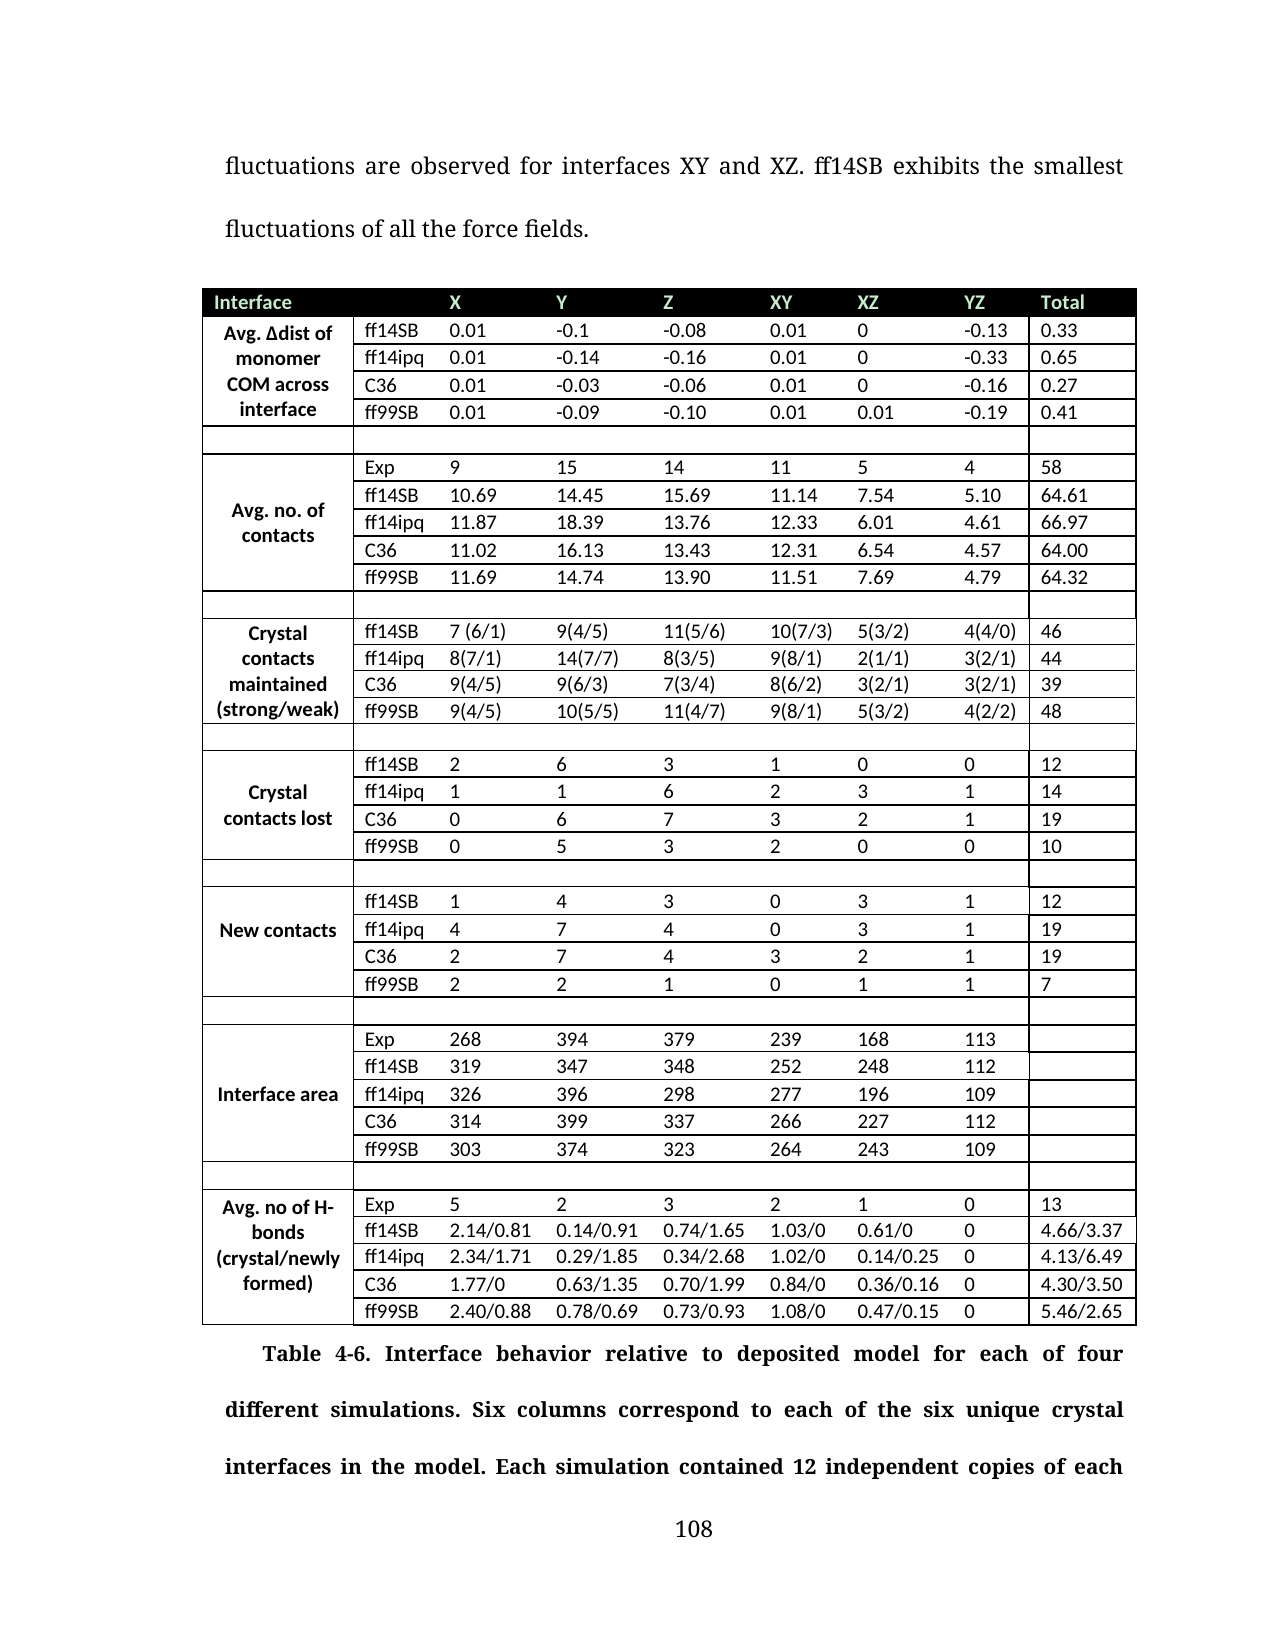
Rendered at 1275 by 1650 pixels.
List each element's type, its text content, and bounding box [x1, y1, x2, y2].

table_cell 5 [438, 1191, 545, 1216]
table_header XZ [846, 290, 953, 315]
table_cell 3 [652, 887, 759, 914]
table_cell [759, 427, 846, 452]
table_cell 5(3/2) [846, 698, 953, 723]
table_cell 4.13/6.49 [1030, 1244, 1135, 1269]
table_cell 0 [759, 971, 846, 996]
table_cell [1030, 1108, 1135, 1134]
table_cell Crystal contacts lost [203, 751, 353, 859]
table_cell 3 [652, 833, 759, 859]
table_cell 0.34/2.68 [652, 1244, 759, 1269]
table_cell [652, 1163, 759, 1189]
table_cell [759, 861, 846, 886]
table_cell 0 [953, 833, 1028, 859]
table_cell [203, 997, 353, 1024]
table_cell 1.77/0 [438, 1271, 545, 1297]
table_cell 39 [1030, 670, 1136, 697]
table_cell 11.14 [759, 482, 846, 507]
table_cell ff14ipq [354, 510, 438, 535]
table_cell -0.16 [652, 345, 759, 370]
table_cell 7 [545, 915, 652, 941]
table_cell 4.66/3.37 [1030, 1217, 1136, 1243]
table_cell [545, 724, 652, 750]
table_cell 323 [652, 1136, 759, 1161]
table_cell [354, 724, 438, 750]
table_cell 48 [1030, 697, 1136, 723]
table_cell -0.33 [953, 345, 1028, 370]
table_cell Avg. no. of contacts [203, 455, 353, 590]
table_cell New contacts [203, 887, 353, 996]
table_cell 196 [846, 1080, 953, 1106]
table_cell [1030, 1053, 1135, 1079]
table_cell 4.57 [953, 537, 1028, 562]
table_cell 3 [846, 887, 953, 914]
table_cell 19 [1030, 806, 1135, 831]
table_cell 0.36/0.16 [846, 1271, 953, 1297]
table_cell 9(6/3) [545, 671, 652, 697]
table_cell 0.63/1.35 [545, 1271, 652, 1297]
table_cell [652, 427, 759, 452]
table_header [354, 290, 438, 315]
table_cell [759, 592, 846, 617]
table_cell 4(4/0) [953, 619, 1029, 644]
table_cell 266 [759, 1108, 846, 1134]
table_cell [203, 592, 353, 617]
table_cell 1.02/0 [759, 1244, 846, 1269]
table_cell 3(2/1) [953, 645, 1029, 670]
table_cell 1 [846, 971, 953, 996]
table_cell 0.01 [438, 400, 545, 425]
table_cell ff99SB [354, 971, 438, 996]
table_cell -0.10 [652, 400, 759, 425]
table_cell 0.73/0.93 [652, 1299, 759, 1324]
table_cell ff99SB [354, 1136, 438, 1161]
table_cell [652, 998, 759, 1024]
table_cell 1 [438, 778, 545, 804]
table_cell 0.41 [1030, 400, 1135, 425]
table_cell 2 [545, 971, 652, 996]
table_cell Exp [354, 1191, 438, 1216]
table_cell 7 [652, 806, 759, 831]
table_cell 2 [438, 751, 545, 776]
table_cell [354, 427, 438, 452]
table_cell 1 [652, 971, 759, 996]
table_cell [1030, 592, 1135, 617]
table_cell [203, 427, 353, 452]
table_cell 337 [652, 1108, 759, 1134]
table_cell -0.16 [953, 372, 1028, 397]
table_cell 7(3/4) [652, 671, 759, 697]
table_cell [545, 1163, 652, 1189]
table_cell ff14ipq [354, 1244, 438, 1269]
table_cell 0 [846, 317, 953, 342]
table_cell [354, 1163, 438, 1189]
table_cell 4 [545, 887, 652, 914]
table_cell ff14SB [354, 1052, 438, 1079]
table_cell [438, 592, 545, 617]
table_cell 10 [1030, 833, 1135, 859]
table_cell 14.45 [545, 482, 652, 507]
table_cell 6 [652, 778, 759, 804]
table_cell 1 [953, 778, 1028, 804]
table_cell [953, 861, 1028, 886]
table_cell 399 [545, 1108, 652, 1134]
table_cell 0.01 [438, 345, 545, 370]
table_cell 109 [953, 1080, 1028, 1106]
table_cell 12 [1030, 751, 1135, 776]
table_cell 11.87 [438, 510, 545, 535]
table_cell -0.13 [953, 317, 1028, 342]
table_cell 5(3/2) [846, 619, 953, 644]
table_header Interface [203, 290, 353, 315]
table_cell 11.02 [438, 537, 545, 562]
table_cell 268 [438, 1026, 545, 1051]
table_cell ff14SB [354, 751, 438, 776]
table_cell 0 [759, 915, 846, 941]
table_cell [545, 861, 652, 886]
table_cell 0.70/1.99 [652, 1271, 759, 1297]
table_cell -0.06 [652, 372, 759, 397]
table_cell ff14ipq [354, 915, 438, 941]
table_cell 168 [846, 1026, 953, 1051]
table_cell 0.01 [759, 317, 846, 342]
table_cell [438, 1163, 545, 1189]
table_cell ff14SB [354, 619, 438, 644]
table_cell 3 [759, 943, 846, 969]
table_cell [545, 427, 652, 452]
table_cell 5.46/2.65 [1030, 1299, 1135, 1324]
table_cell Interface area [203, 1025, 353, 1161]
table_cell [1030, 1136, 1135, 1161]
table_cell 18.39 [545, 510, 652, 535]
table_cell ff14SB [354, 887, 438, 914]
table_cell 4 [438, 915, 545, 941]
table_cell 12.33 [759, 510, 846, 535]
table_cell 2 [846, 806, 953, 831]
table_cell 58 [1030, 455, 1135, 480]
table_cell -0.19 [953, 400, 1028, 425]
table_cell 1.03/0 [759, 1217, 846, 1243]
table_cell 1.08/0 [759, 1299, 846, 1324]
table_cell [759, 1163, 846, 1189]
table_cell 1 [759, 751, 846, 776]
table_cell 64.00 [1030, 537, 1135, 562]
table_cell [846, 1163, 953, 1189]
table_cell [759, 998, 846, 1024]
table_cell 0.01 [759, 345, 846, 370]
table_cell 248 [846, 1052, 953, 1079]
table_cell ff99SB [354, 833, 438, 859]
table_cell 15.69 [652, 482, 759, 507]
table_cell 0.01 [759, 400, 846, 425]
table_cell 379 [652, 1026, 759, 1051]
table_cell 2 [759, 833, 846, 859]
table_cell 8(6/2) [759, 671, 846, 697]
table_cell 319 [438, 1052, 545, 1079]
table_cell 11.69 [438, 565, 545, 590]
table_cell [438, 998, 545, 1024]
table_cell 243 [846, 1136, 953, 1161]
table_cell C36 [354, 1271, 438, 1297]
table_cell 2 [759, 1191, 846, 1216]
table_cell 2 [545, 1191, 652, 1216]
table_cell [203, 860, 353, 886]
table_cell C36 [354, 372, 438, 397]
table_cell 19 [1030, 943, 1135, 969]
table_cell [846, 861, 953, 886]
table_cell 11.51 [759, 565, 846, 590]
table_cell 46 [1030, 619, 1136, 644]
table_cell [953, 427, 1028, 452]
table_cell 0.33 [1030, 317, 1135, 342]
table_cell 3(2/1) [846, 671, 953, 697]
table_cell 2.34/1.71 [438, 1244, 545, 1269]
table_cell ff14ipq [354, 345, 438, 370]
table_cell 1 [953, 806, 1028, 831]
table_header Z [652, 290, 759, 315]
table_cell Avg. no of H-bonds (crystal/newly formed) [203, 1190, 353, 1324]
table_header Total [1030, 290, 1135, 315]
table_cell 2 [438, 943, 545, 969]
table_cell [759, 724, 846, 750]
table_cell 9(4/5) [438, 671, 545, 697]
table_cell 11 [759, 455, 846, 480]
table_cell 6 [545, 751, 652, 776]
table_cell 0.27 [1030, 372, 1135, 397]
table_cell Exp [354, 455, 438, 480]
table_cell 0.65 [1030, 345, 1135, 370]
table_cell 4.61 [953, 510, 1028, 535]
table_cell 0.47/0.15 [846, 1299, 953, 1324]
table_cell 277 [759, 1080, 846, 1106]
table_cell 1 [438, 887, 545, 914]
table_cell 0 [846, 833, 953, 859]
table_cell 348 [652, 1052, 759, 1079]
table_cell 227 [846, 1108, 953, 1134]
table_cell 4.30/3.50 [1030, 1271, 1135, 1297]
table_cell ff14SB [354, 317, 438, 342]
table_cell 0.74/1.65 [652, 1217, 759, 1243]
table_cell ff99SB [354, 565, 438, 590]
table_cell 7 [1030, 971, 1135, 996]
table_cell 3 [846, 915, 953, 941]
table_cell [846, 998, 953, 1024]
table_cell 13.43 [652, 537, 759, 562]
table_cell [846, 724, 953, 750]
table_cell 1 [953, 915, 1028, 941]
table_cell 0 [953, 1217, 1028, 1243]
table_cell 109 [953, 1136, 1028, 1161]
table_header XY [759, 290, 846, 315]
table_cell [953, 724, 1029, 750]
table_cell 13.90 [652, 565, 759, 590]
table_cell [203, 724, 353, 750]
table_cell ff14ipq [354, 778, 438, 804]
table_cell 326 [438, 1080, 545, 1106]
table_cell 0.01 [438, 372, 545, 397]
table_cell 64.61 [1030, 482, 1135, 507]
table_cell 0.84/0 [759, 1271, 846, 1297]
table_cell 0.01 [846, 400, 953, 425]
table_cell 239 [759, 1026, 846, 1051]
table_cell 8(7/1) [438, 645, 545, 670]
table_cell ff14ipq [354, 1080, 438, 1106]
table_cell 2.40/0.88 [438, 1299, 545, 1324]
table_cell [652, 861, 759, 886]
table_cell -0.1 [545, 317, 652, 342]
table_cell 6 [545, 806, 652, 831]
table_cell 0 [953, 1191, 1028, 1216]
table_cell ff99SB [354, 400, 438, 425]
table_cell ff99SB [354, 698, 438, 723]
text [225, 1339, 1125, 1481]
table_cell 2 [846, 943, 953, 969]
table_cell 14.74 [545, 565, 652, 590]
table_cell [545, 592, 652, 617]
table_cell [438, 861, 545, 886]
table_cell 9(8/1) [759, 645, 846, 670]
table_cell 1 [953, 887, 1029, 914]
table_cell 0 [953, 1299, 1028, 1324]
table_cell 0 [953, 1244, 1028, 1269]
table_cell ff14ipq [354, 645, 438, 670]
table_cell 9(8/1) [759, 698, 846, 723]
table_cell [846, 427, 953, 452]
table_cell 9 [438, 455, 545, 480]
table_cell 3 [652, 751, 759, 776]
table_cell 5.10 [953, 482, 1028, 507]
table_cell 3 [846, 778, 953, 804]
table_cell 0.01 [759, 372, 846, 397]
table_cell 0 [438, 806, 545, 831]
table_cell 8(3/5) [652, 645, 759, 670]
table_cell ff99SB [354, 1299, 438, 1324]
table_cell 1 [846, 1191, 953, 1216]
table_header Y [545, 290, 652, 315]
table_cell Avg. Δdist of monomer COM across interface [203, 317, 353, 425]
table_cell 347 [545, 1052, 652, 1079]
table_cell 3 [759, 806, 846, 831]
table_cell 112 [953, 1108, 1028, 1134]
table_cell [1030, 1081, 1135, 1106]
table_cell 6.54 [846, 537, 953, 562]
table_cell 0.14/0.91 [545, 1217, 652, 1243]
table_cell 2 [438, 971, 545, 996]
table_header X [438, 290, 545, 315]
table_cell 113 [953, 1026, 1028, 1051]
table_cell Crystal contacts maintained (strong/weak) [203, 619, 353, 723]
table_cell [438, 427, 545, 452]
table_cell 14 [1030, 778, 1135, 804]
table_cell -0.03 [545, 372, 652, 397]
table_cell 0 [846, 372, 953, 397]
table_cell [1030, 861, 1135, 886]
table_cell [1030, 1163, 1135, 1189]
table_cell 2 [759, 778, 846, 804]
table_cell 252 [759, 1052, 846, 1079]
table_cell C36 [354, 537, 438, 562]
table_cell 1 [953, 943, 1028, 969]
table_cell -0.09 [545, 400, 652, 425]
table_cell Exp [354, 1026, 438, 1051]
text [225, 150, 1125, 244]
table_cell 303 [438, 1136, 545, 1161]
table_cell 9(4/5) [438, 698, 545, 723]
table_cell 0 [438, 833, 545, 859]
table_cell [545, 998, 652, 1024]
table_cell [953, 592, 1028, 617]
table_cell 16.13 [545, 537, 652, 562]
table_cell 4.79 [953, 565, 1028, 590]
table_cell [953, 998, 1028, 1024]
table_cell C36 [354, 943, 438, 969]
table_cell 3(2/1) [953, 671, 1029, 697]
table_cell 4 [652, 915, 759, 941]
table_cell 7.54 [846, 482, 953, 507]
table_cell 264 [759, 1136, 846, 1161]
table_cell 15 [545, 455, 652, 480]
table_cell 66.97 [1030, 510, 1135, 535]
table_cell 314 [438, 1108, 545, 1134]
table_cell 10.69 [438, 482, 545, 507]
table_cell 19 [1030, 916, 1135, 941]
table_cell [354, 861, 438, 886]
table_cell 0 [846, 345, 953, 370]
table_cell 12 [1030, 888, 1135, 914]
table_cell -0.08 [652, 317, 759, 342]
table_cell 2.14/0.81 [438, 1217, 545, 1243]
table_cell 1 [545, 778, 652, 804]
table_cell 0 [846, 751, 953, 776]
table_cell 13 [1030, 1191, 1135, 1216]
table_cell 14(7/7) [545, 645, 652, 670]
table_cell 0.01 [438, 317, 545, 342]
table_cell [438, 724, 545, 750]
table_cell C36 [354, 806, 438, 831]
table_cell 396 [545, 1080, 652, 1106]
table_cell ff14SB [354, 482, 438, 507]
table_cell 0 [953, 1271, 1028, 1297]
table_cell -0.14 [545, 345, 652, 370]
table_cell [1030, 723, 1136, 750]
table_cell 4 [652, 943, 759, 969]
table_header YZ [953, 290, 1028, 315]
table_cell 4(2/2) [953, 698, 1029, 723]
table_cell [354, 592, 438, 617]
table_cell 11(5/6) [652, 619, 759, 644]
table_cell [354, 998, 438, 1024]
table_cell 0.29/1.85 [545, 1244, 652, 1269]
table_cell 394 [545, 1026, 652, 1051]
table_cell 5 [846, 455, 953, 480]
table_cell [1030, 427, 1135, 452]
table_cell [652, 724, 759, 750]
table_cell 5 [545, 833, 652, 859]
table_cell 14 [652, 455, 759, 480]
table_cell [846, 592, 953, 617]
table_cell 0.14/0.25 [846, 1244, 953, 1269]
table_cell C36 [354, 1108, 438, 1134]
table_cell 13.76 [652, 510, 759, 535]
table_cell 44 [1030, 644, 1136, 670]
table_cell 0.78/0.69 [545, 1299, 652, 1324]
table_cell 3 [652, 1191, 759, 1216]
table_cell 64.32 [1030, 565, 1135, 590]
table_cell 0.61/0 [846, 1217, 953, 1243]
table_cell 6.01 [846, 510, 953, 535]
table_cell 12.31 [759, 537, 846, 562]
table_cell 0 [759, 887, 846, 914]
table_cell 9(4/5) [545, 619, 652, 644]
table_cell 374 [545, 1136, 652, 1161]
table_cell [652, 592, 759, 617]
table_cell 2(1/1) [846, 645, 953, 670]
table_cell 10(5/5) [545, 698, 652, 723]
table_cell 10(7/3) [759, 619, 846, 644]
table_cell 7.69 [846, 565, 953, 590]
table_cell 0 [953, 751, 1028, 776]
table_cell 298 [652, 1080, 759, 1106]
table_cell [203, 1162, 353, 1189]
table_cell ff14SB [354, 1217, 438, 1243]
table_cell [1030, 998, 1135, 1024]
table_cell C36 [354, 671, 438, 697]
table_cell 11(4/7) [652, 698, 759, 723]
table_cell 4 [953, 455, 1028, 480]
table_cell 7 (6/1) [438, 619, 545, 644]
table_cell 1 [953, 971, 1028, 996]
table_cell [1030, 1026, 1135, 1051]
table_cell 112 [953, 1052, 1029, 1079]
table_cell [953, 1163, 1028, 1189]
table_cell 7 [545, 943, 652, 969]
